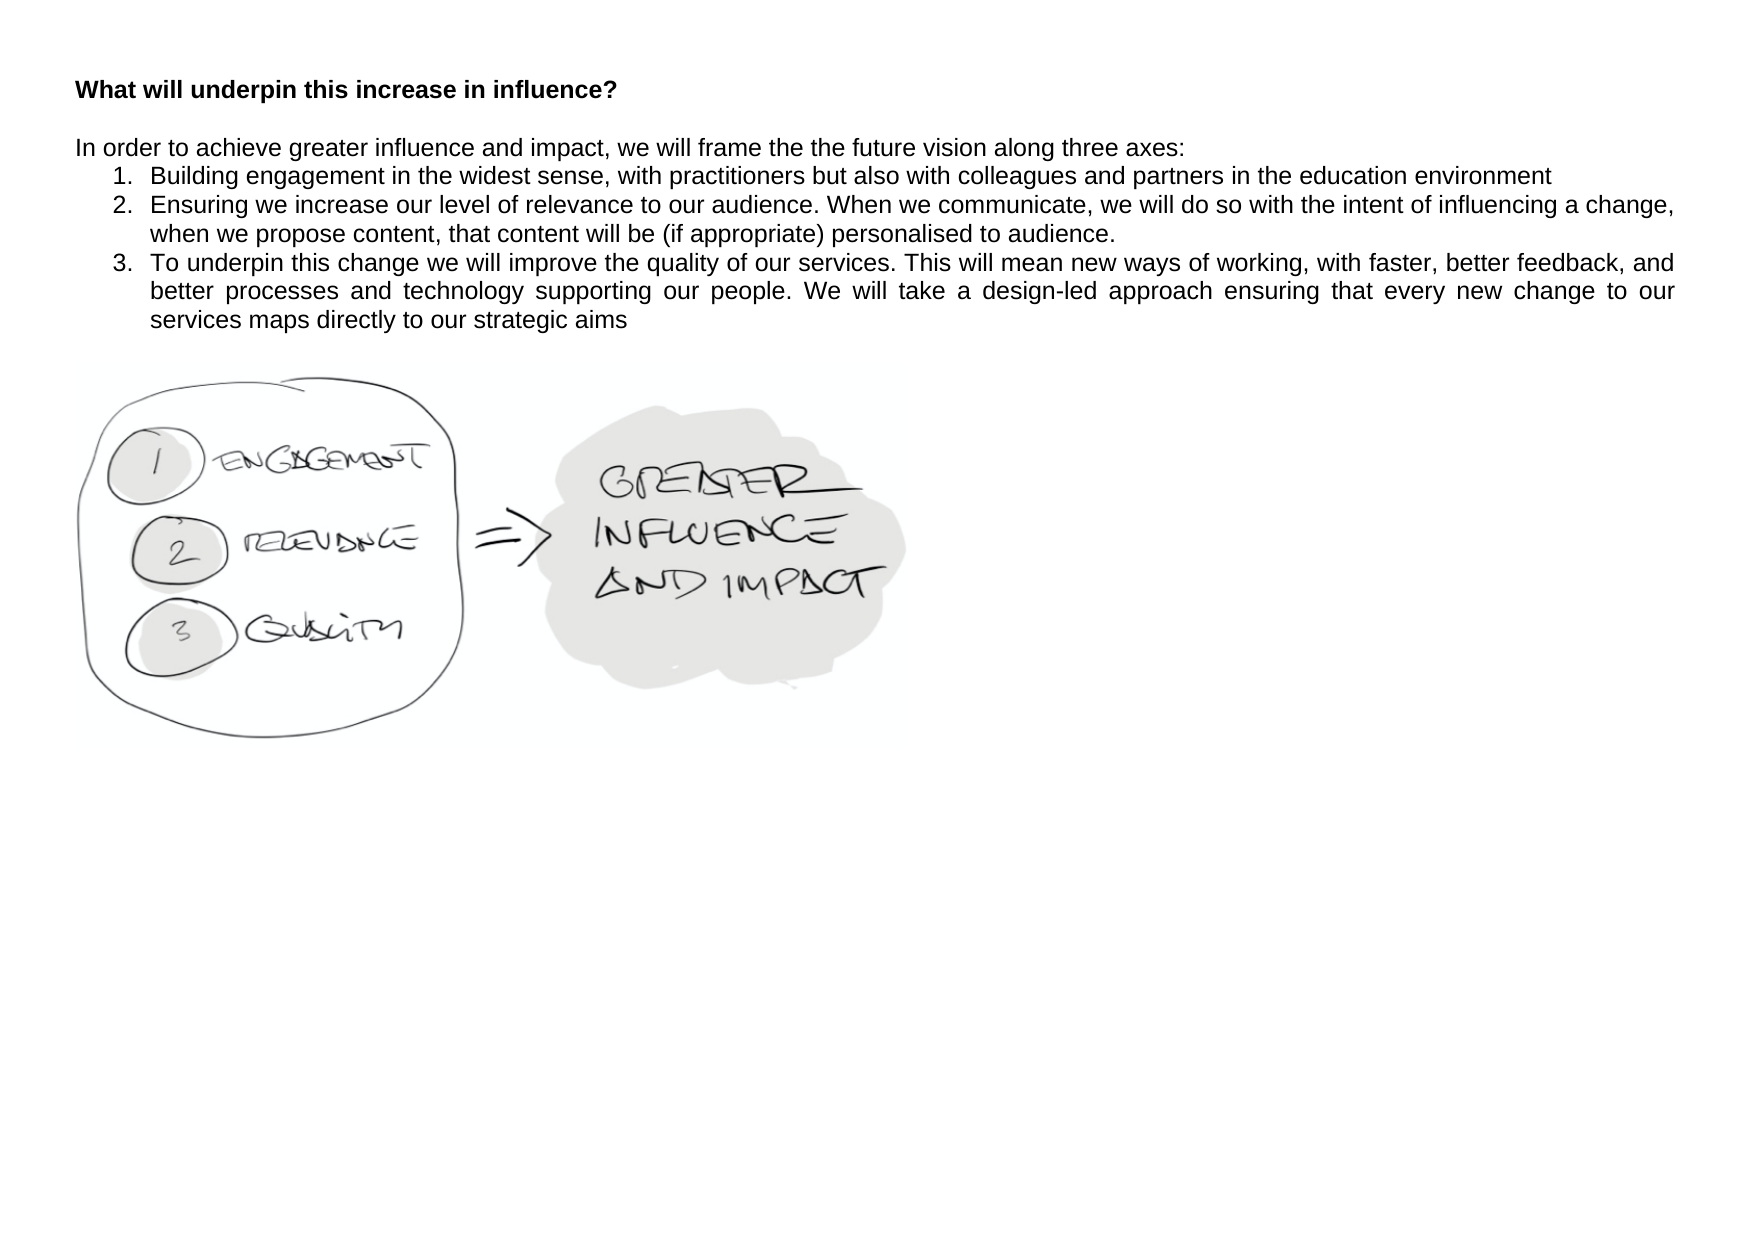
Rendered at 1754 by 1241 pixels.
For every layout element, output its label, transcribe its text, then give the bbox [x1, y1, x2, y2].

picture [75, 362, 909, 748]
list To underpin this change we will improve the quality of our services. This will mean new ways of working, with faster, better feedback, and better processes and technology supporting our people. We will take a design-led approach ensuring that every new change to our services maps directly to our strategic aims [112, 247, 1679, 334]
text In order to achieve greater influence and impact, we will frame the the future vision along three axes: [75, 132, 1679, 161]
list Ensuring we increase our level of relevance to our audience. When we communicate, we will do so with the intent of influencing a change, when we propose content, that content will be (if appropriate) personalised to audience. [112, 190, 1679, 247]
text What will underpin this increase in influence? [75, 75, 1679, 104]
list Building engagement in the widest sense, with practitioners but also with colleagues and partners in the education environment [112, 161, 1679, 190]
